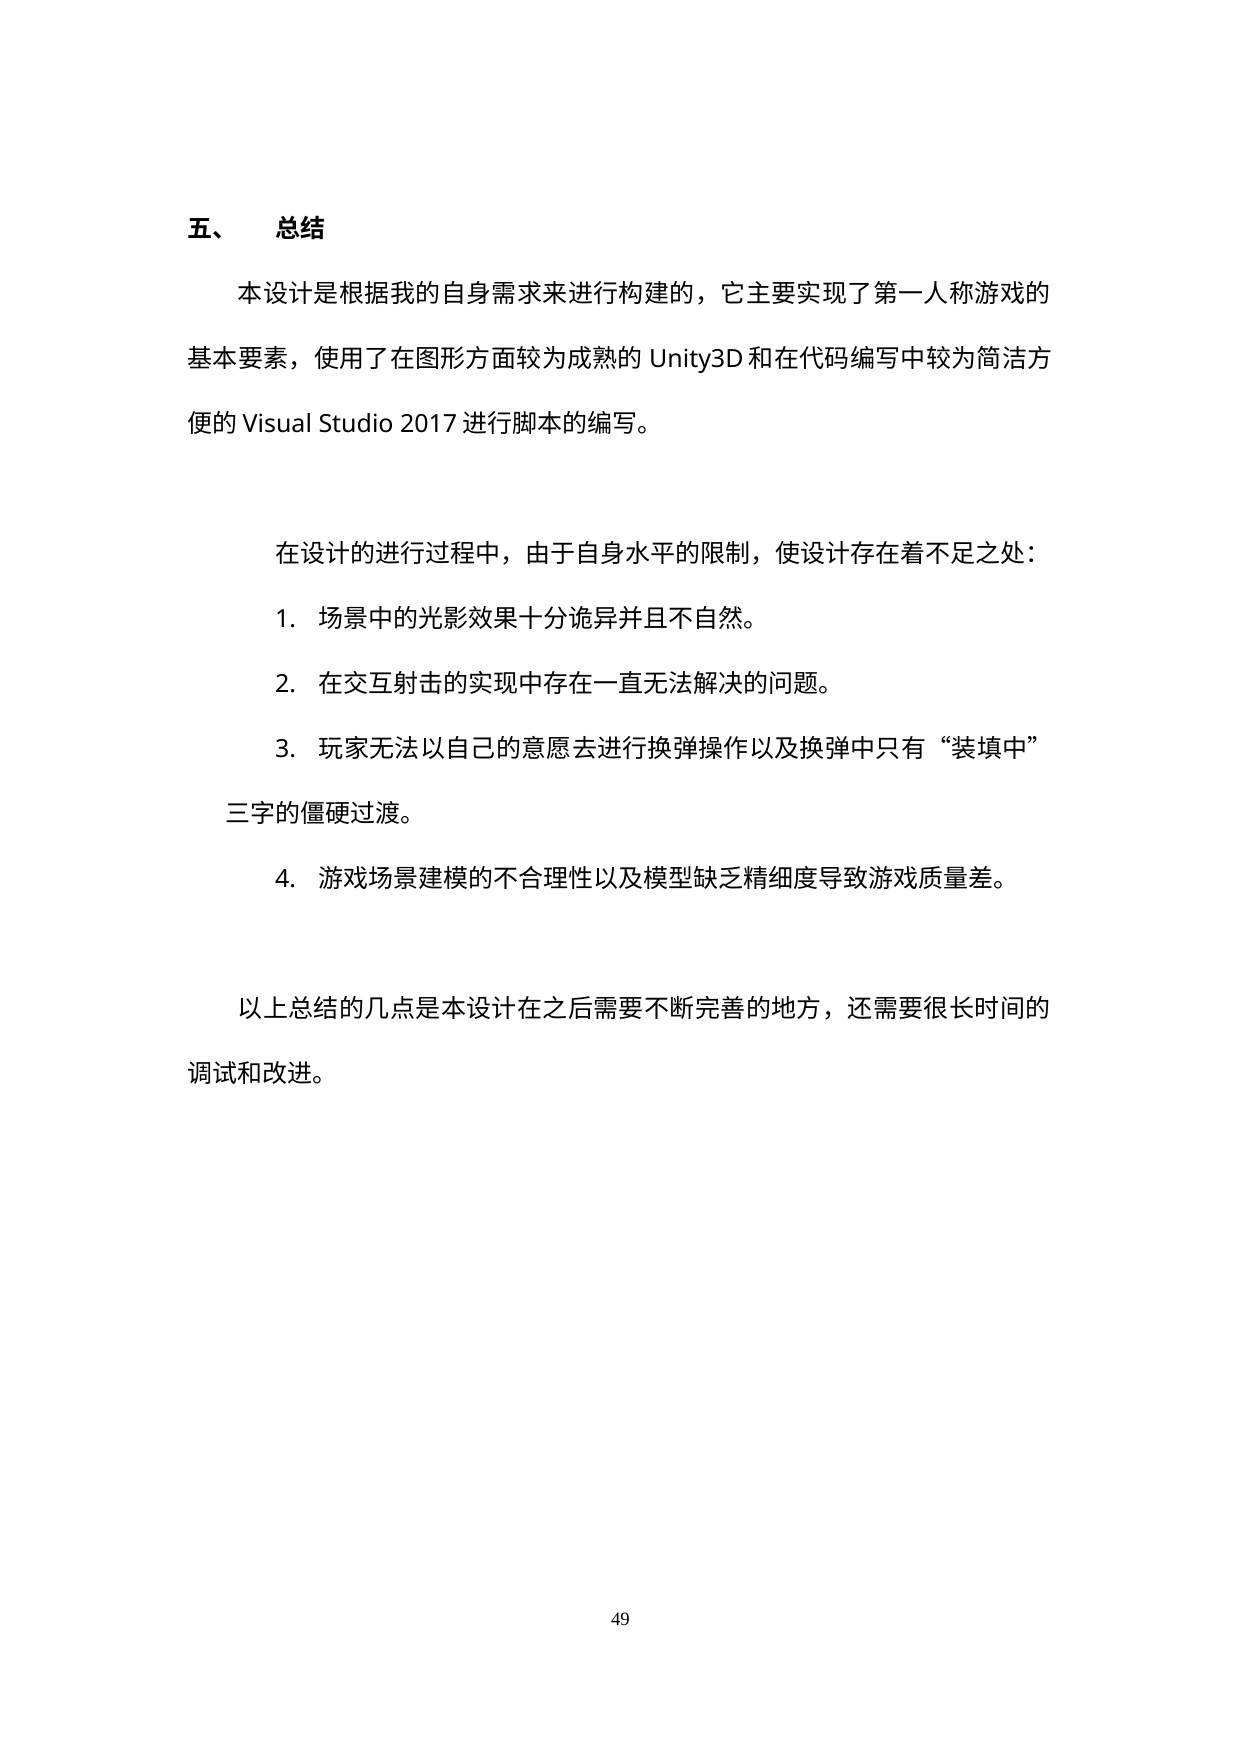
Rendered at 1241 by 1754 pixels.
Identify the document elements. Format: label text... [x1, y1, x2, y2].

list 玩家无法以自己的意愿去进行换弹操作以及换弹中只有“装填中”三字的僵硬过渡。 [225, 714, 1053, 844]
text 本设计是根据我的自身需求来进行构建的，它主要实现了第一人称游戏的基本要素，使用了在图形方面较为成熟的Unity3D和在代码编写中较为简洁方便的Visual Studio 2017进行脚本的编写。 [187, 259, 1053, 454]
list 场景中的光影效果十分诡异并且不自然。 [225, 584, 1053, 649]
text 在设计的进行过程中，由于自身水平的限制，使设计存在着不足之处： [225, 519, 1053, 584]
text 以上总结的几点是本设计在之后需要不断完善的地方，还需要很长时间的调试和改进。 [187, 974, 1053, 1104]
subtitle 总结 [187, 194, 1053, 259]
list 游戏场景建模的不合理性以及模型缺乏精细度导致游戏质量差。 [225, 844, 1053, 909]
list 在交互射击的实现中存在一直无法解决的问题。 [225, 649, 1053, 714]
